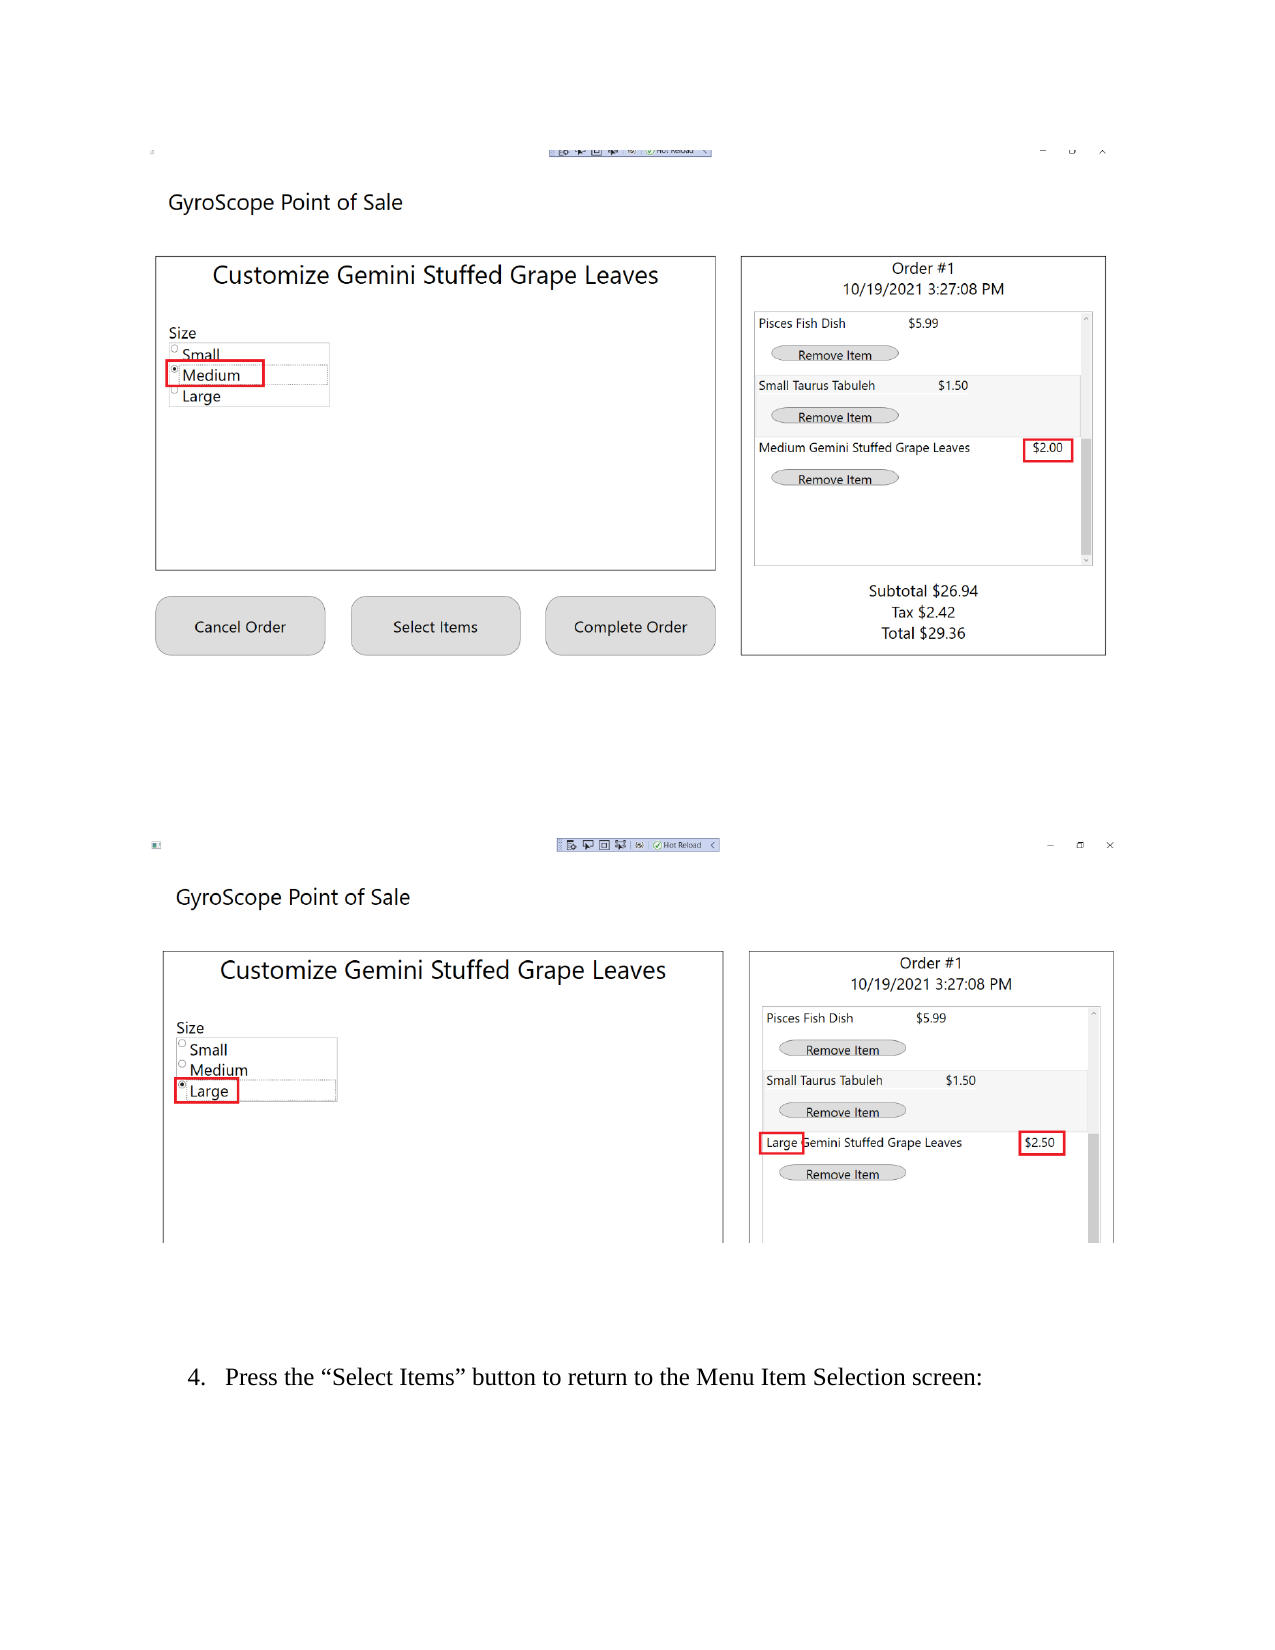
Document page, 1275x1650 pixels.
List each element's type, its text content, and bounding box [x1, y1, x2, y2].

picture [150, 718, 1125, 1243]
picture [150, 150, 1125, 674]
list Press the “Select Items” button to return to the Menu Item Selection screen: [187, 1362, 1125, 1391]
